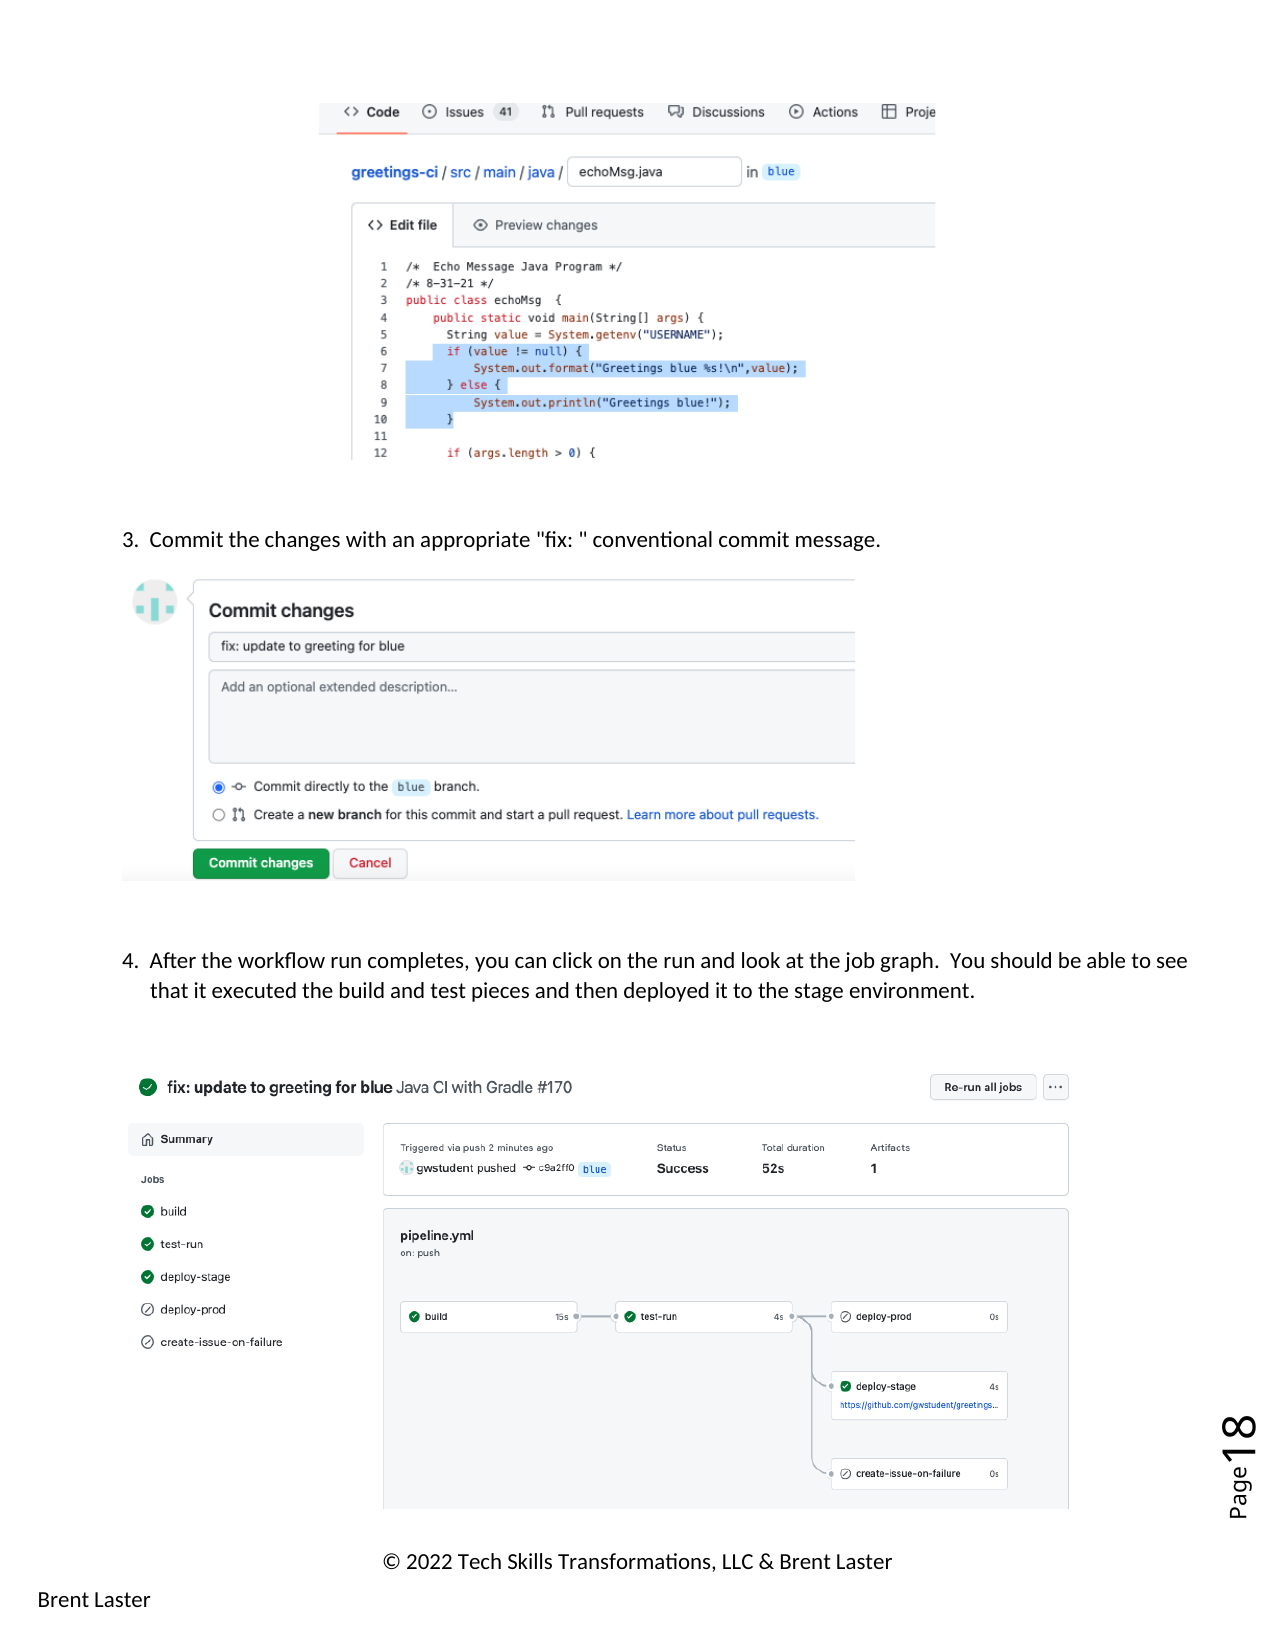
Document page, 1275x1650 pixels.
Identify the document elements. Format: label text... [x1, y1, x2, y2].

text 3. Commit the changes with an appropriate "fix: " conventional commit message. [122, 525, 1200, 553]
picture [121, 1070, 1075, 1509]
picture [318, 103, 936, 460]
picture [121, 571, 856, 881]
text 4. After the workflow run completes, you can click on the run and look at the job graph. You should be able to see that it executed the build and test pieces and then deployed it to the stage environment. [122, 946, 1200, 1004]
